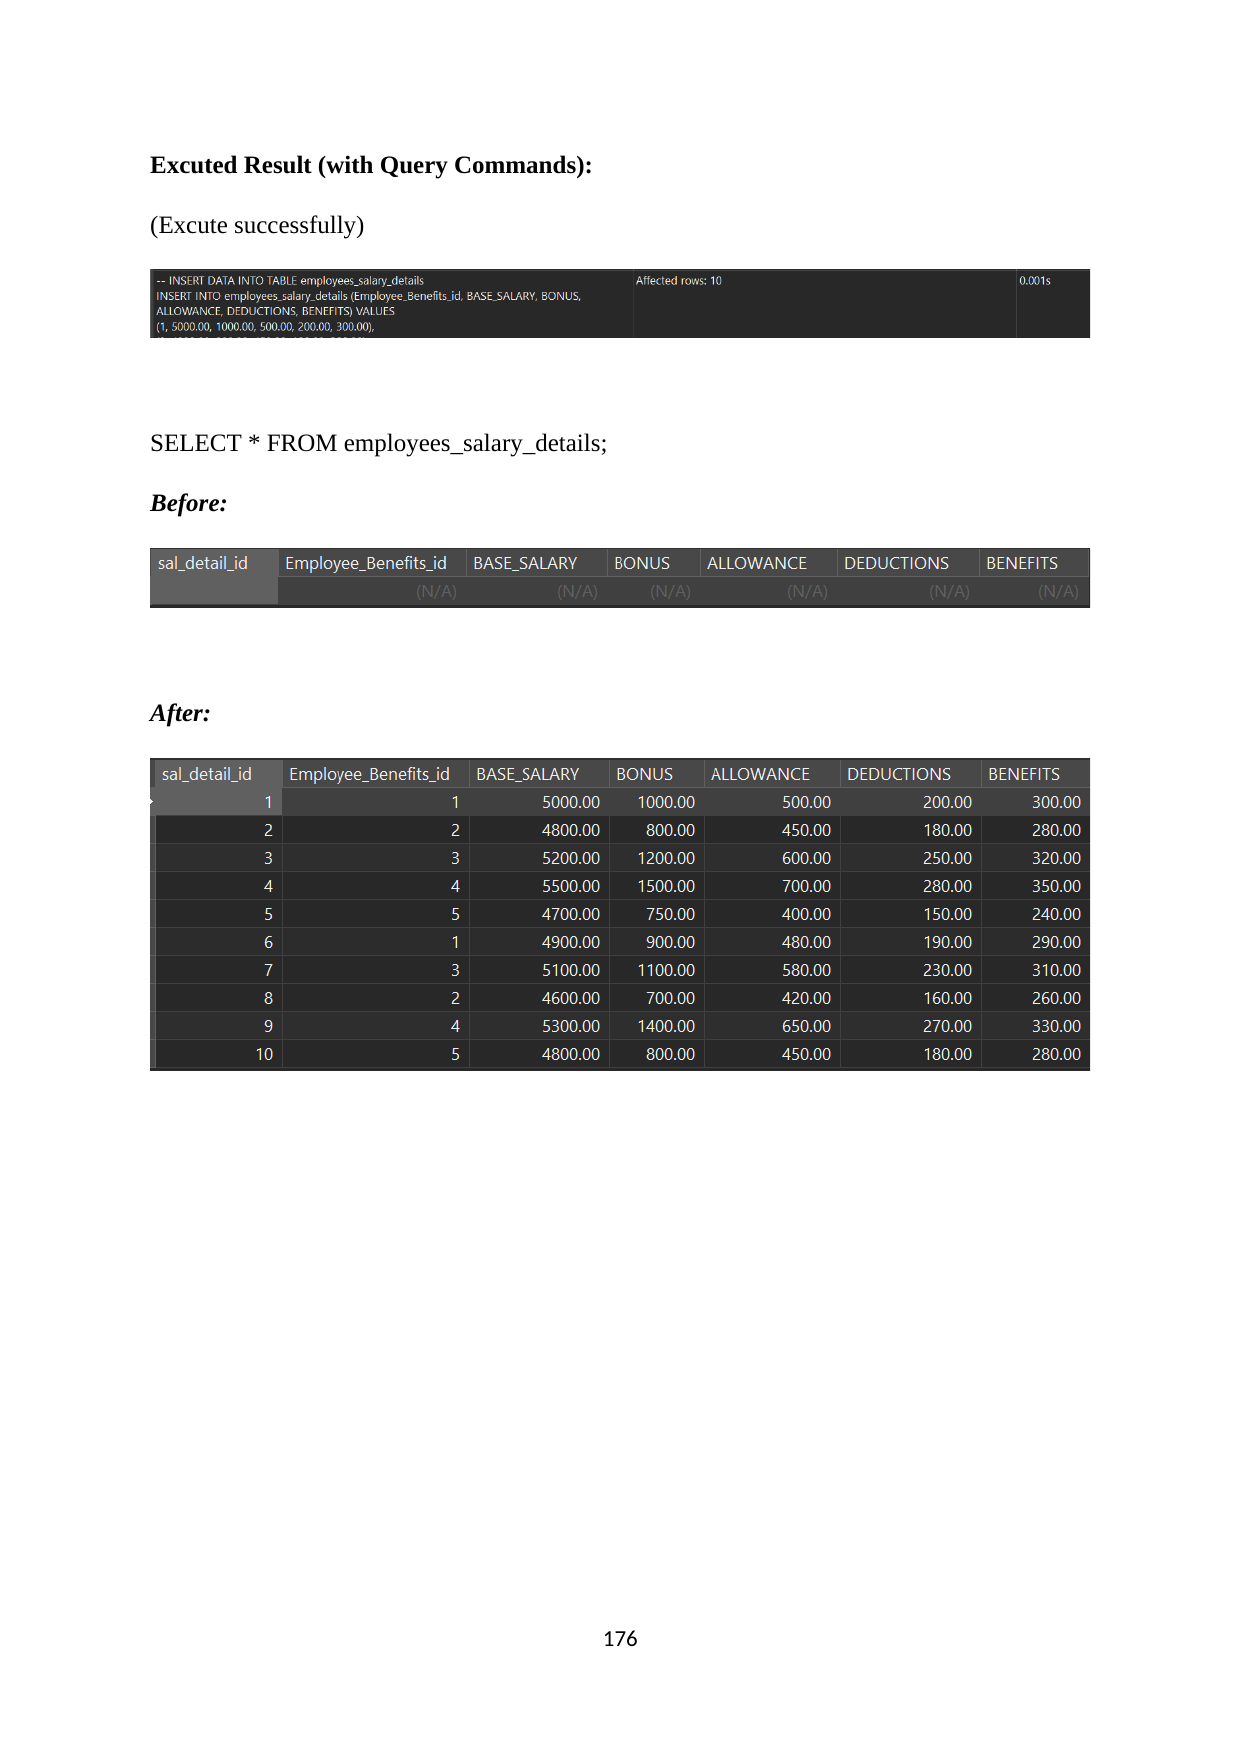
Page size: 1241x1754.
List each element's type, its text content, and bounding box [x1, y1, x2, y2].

text (Excute successfully) [150, 210, 1090, 238]
picture [150, 269, 1091, 338]
text Before: [150, 488, 1090, 517]
picture [150, 548, 1091, 608]
text SELECT * FROM employees_salary_details; [150, 428, 1090, 457]
text After: [150, 698, 1090, 727]
text Excuted Result (with Query Commands): [150, 150, 1090, 179]
picture [150, 758, 1091, 1071]
